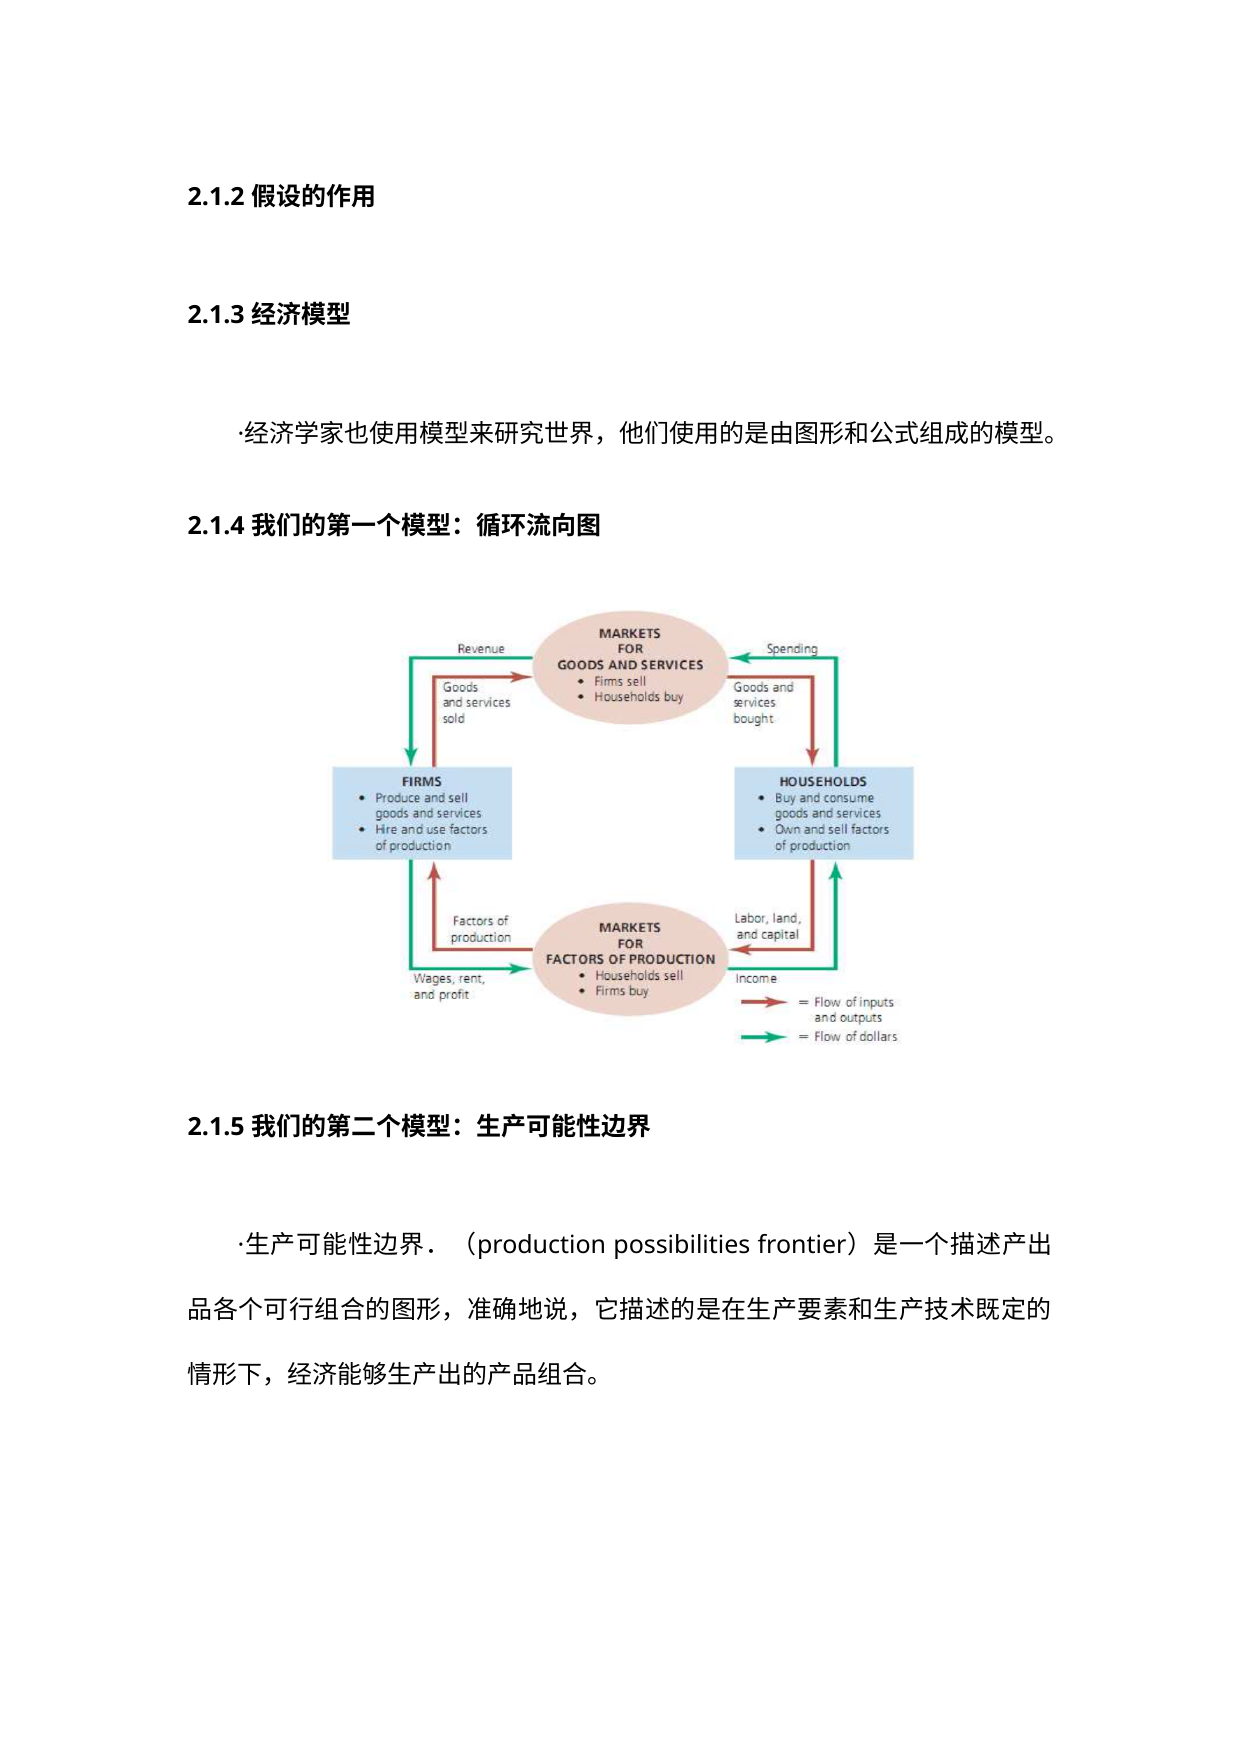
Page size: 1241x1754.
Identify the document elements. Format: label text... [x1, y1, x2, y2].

text ·生产可能性边界．（production possibilities frontier）是一个描述产出品各个可行组合的图形，准确地说，它描述的是在生产要素和生产技术既定的情形下，经济能够生产出的产品组合。 [187, 1210, 1053, 1405]
text ·经济学家也使用模型来研究世界，他们使用的是由图形和公式组成的模型。 [187, 399, 1053, 464]
subtitle 2.1.4 我们的第一个模型：循环流向图 [187, 491, 1053, 556]
picture [293, 609, 948, 1054]
subtitle 2.1.5 我们的第二个模型：生产可能性边界 [187, 1092, 1053, 1157]
subtitle 2.1.3 经济模型 [187, 281, 1053, 346]
subtitle 2.1.2 假设的作用 [187, 162, 1053, 227]
